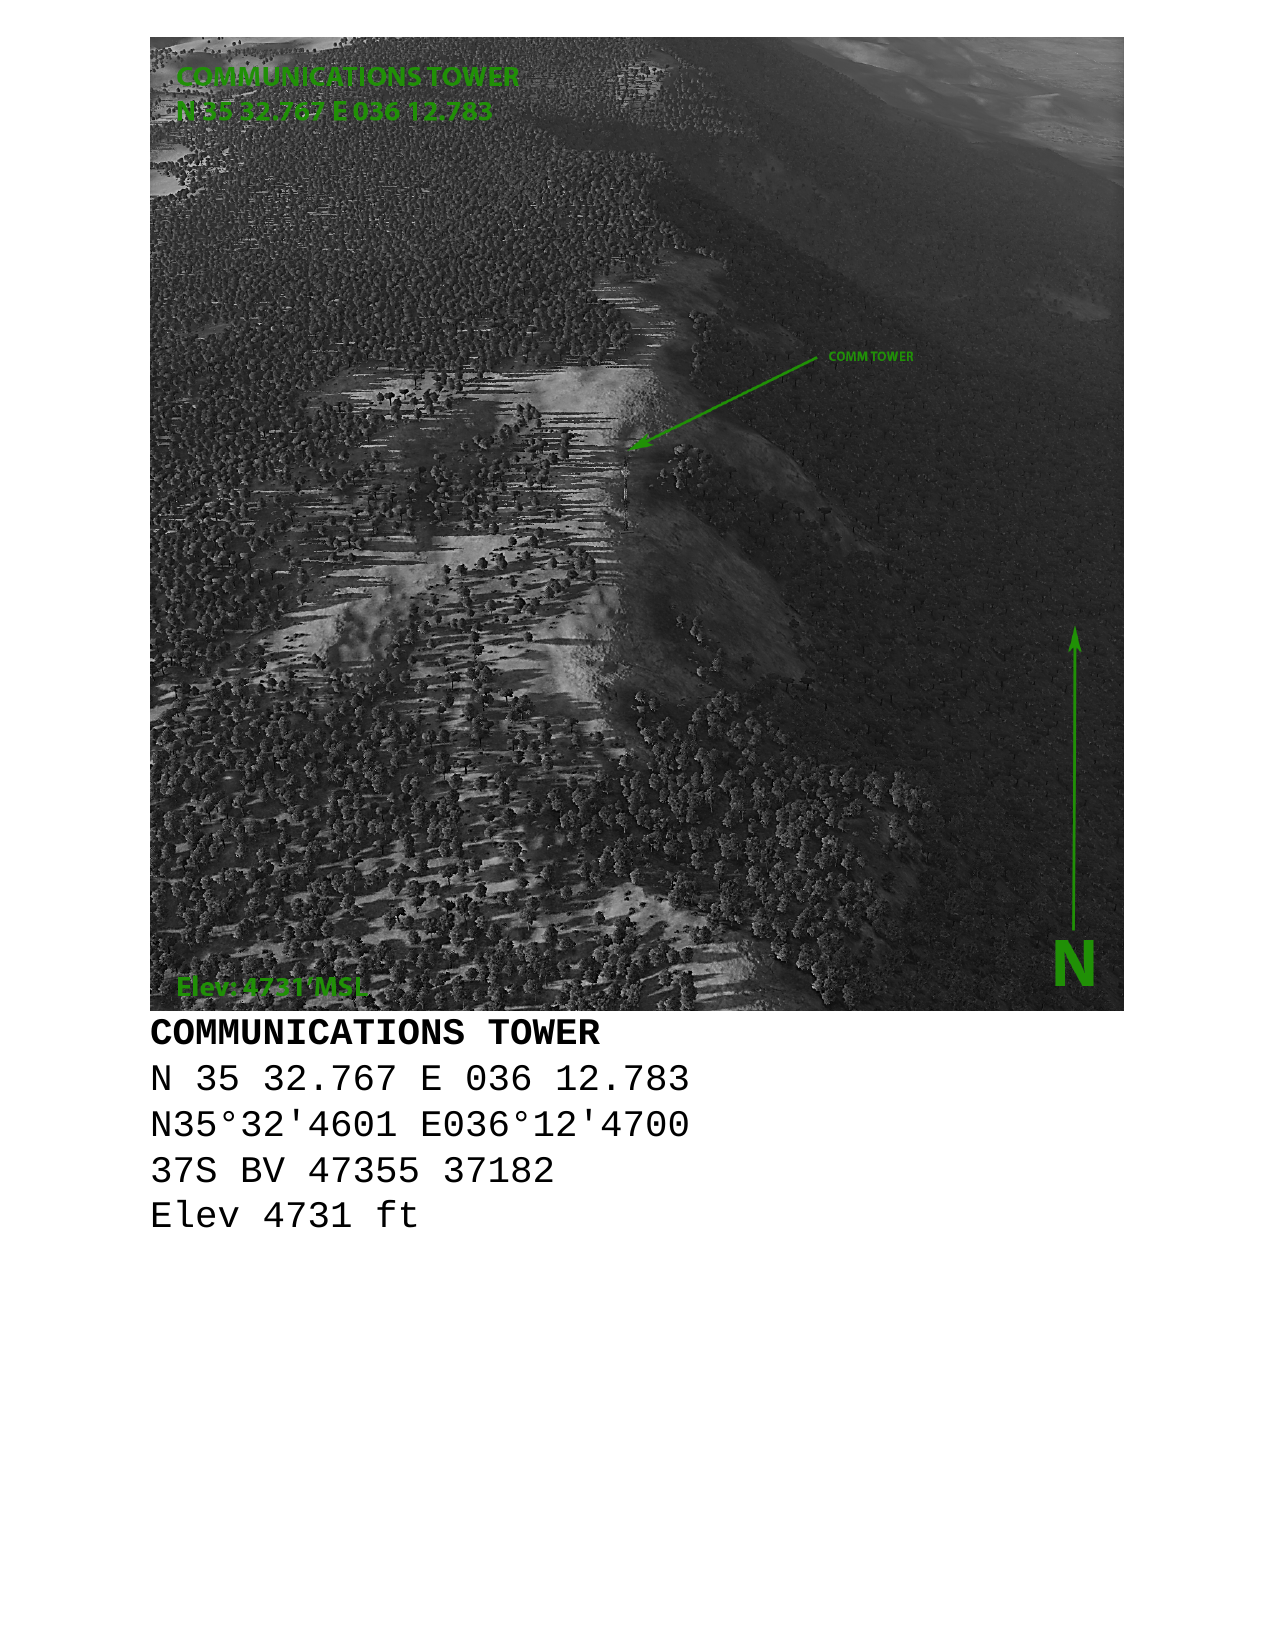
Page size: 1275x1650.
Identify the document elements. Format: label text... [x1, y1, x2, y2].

text COMMUNICATIONS TOWER [150, 1013, 1125, 1056]
text N35°32'4601 E036°12'4700 [150, 1105, 1125, 1147]
text N 35 32.767 E 036 12.783 [150, 1059, 1125, 1102]
text Elev 4731 ft [150, 1197, 1125, 1239]
picture [150, 37, 1124, 1011]
text 37S BV 47355 37182 [150, 1151, 1125, 1193]
